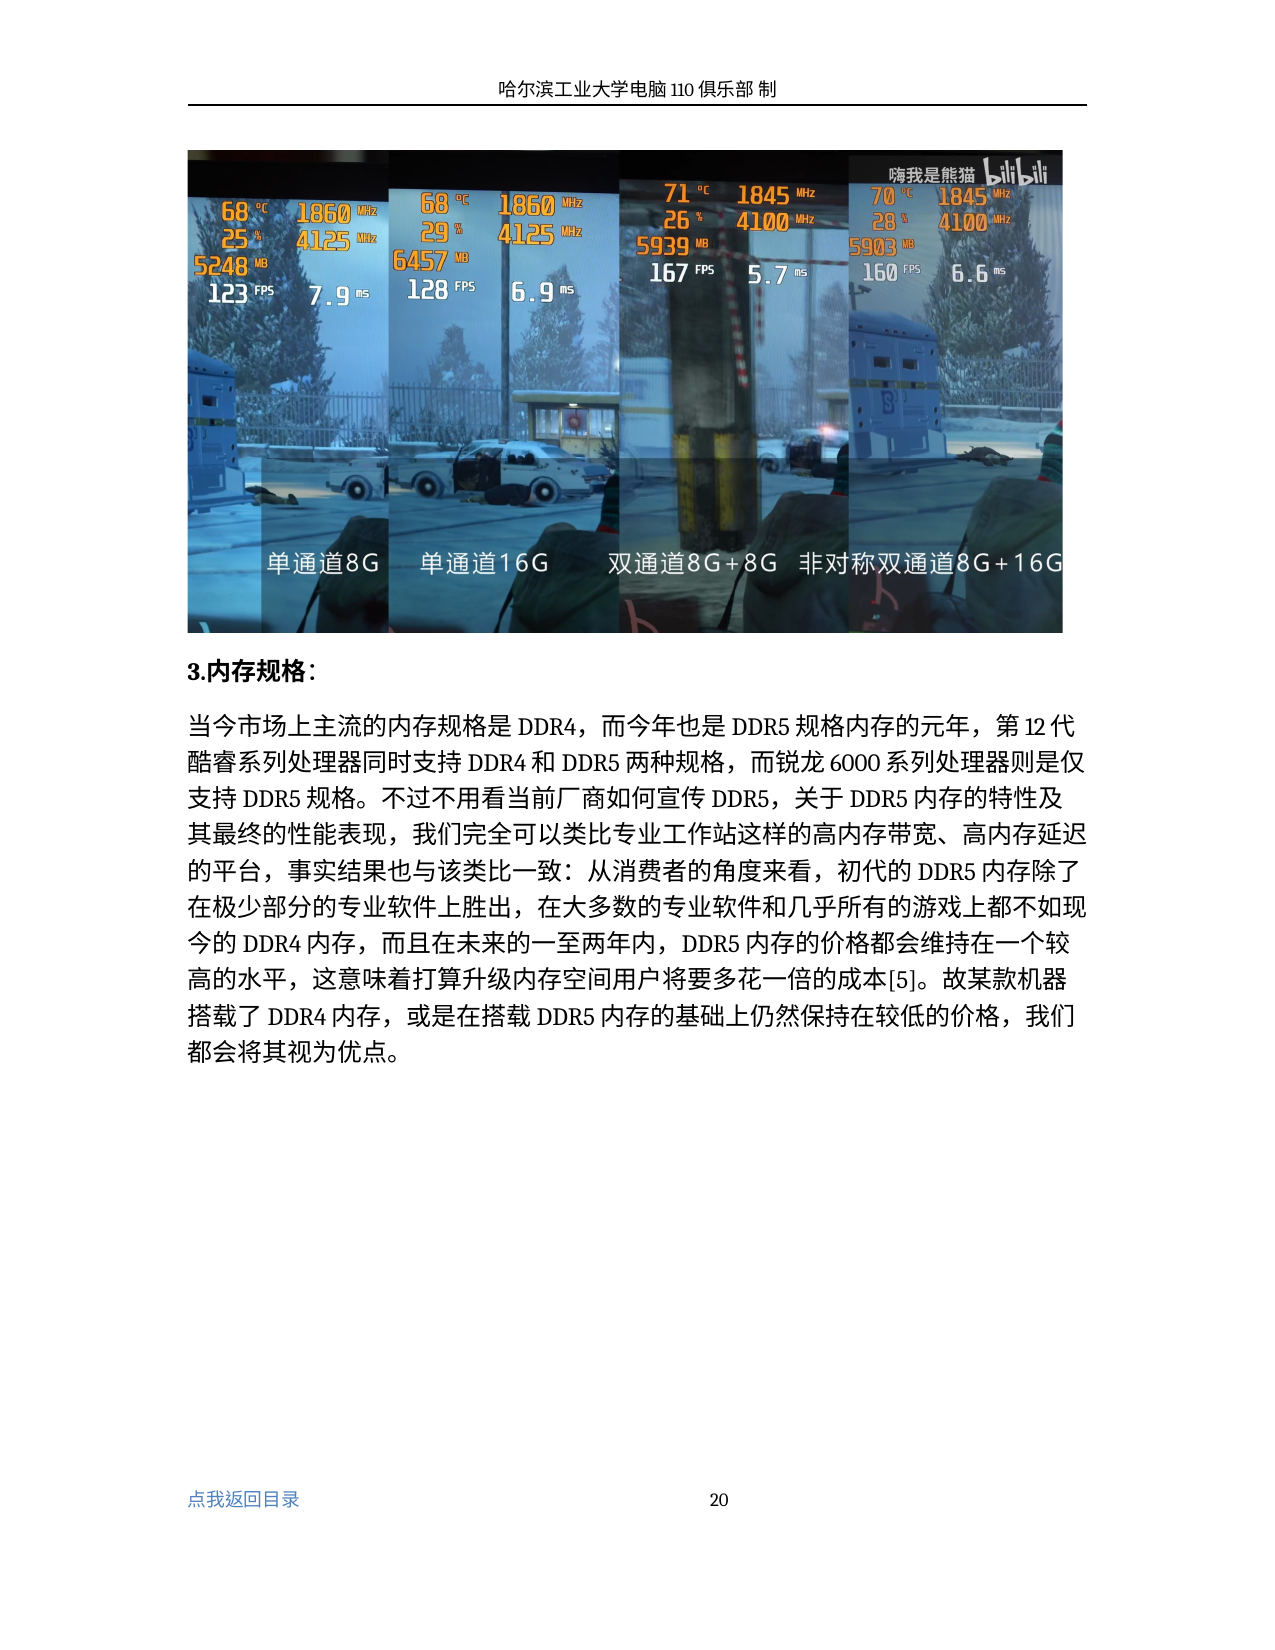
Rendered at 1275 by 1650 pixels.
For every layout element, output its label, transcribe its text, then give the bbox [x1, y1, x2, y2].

text 当今市场上主流的内存规格是DDR4，而今年也是DDR5规格内存的元年，第12代酷睿系列处理器同时支持DDR4和DDR5两种规格，而锐龙6000系列处理器则是仅支持DDR5规格。不过不用看当前厂商如何宣传DDR5，关于DDR5内存的特性及其最终的性能表现，我们完全可以类比专业工作站这样的高内存带宽、高内存延迟的平台，事实结果也与该类比一致：从消费者的角度来看，初代的DDR5内存除了在极少部分的专业软件上胜出，在大多数的专业软件和几乎所有的游戏上都不如现今的DDR4内存，而且在未来的一至两年内，DDR5内存的价格都会维持在一个较高的水平，这意味着打算升级内存空间用户将要多花一倍的成本[5]。故某款机器搭载了DDR4内存，或是在搭载DDR5内存的基础上仍然保持在较低的价格，我们都会将其视为优点。 [187, 706, 1087, 1068]
picture [187, 150, 1063, 633]
text 3.内存规格： [187, 651, 1087, 687]
